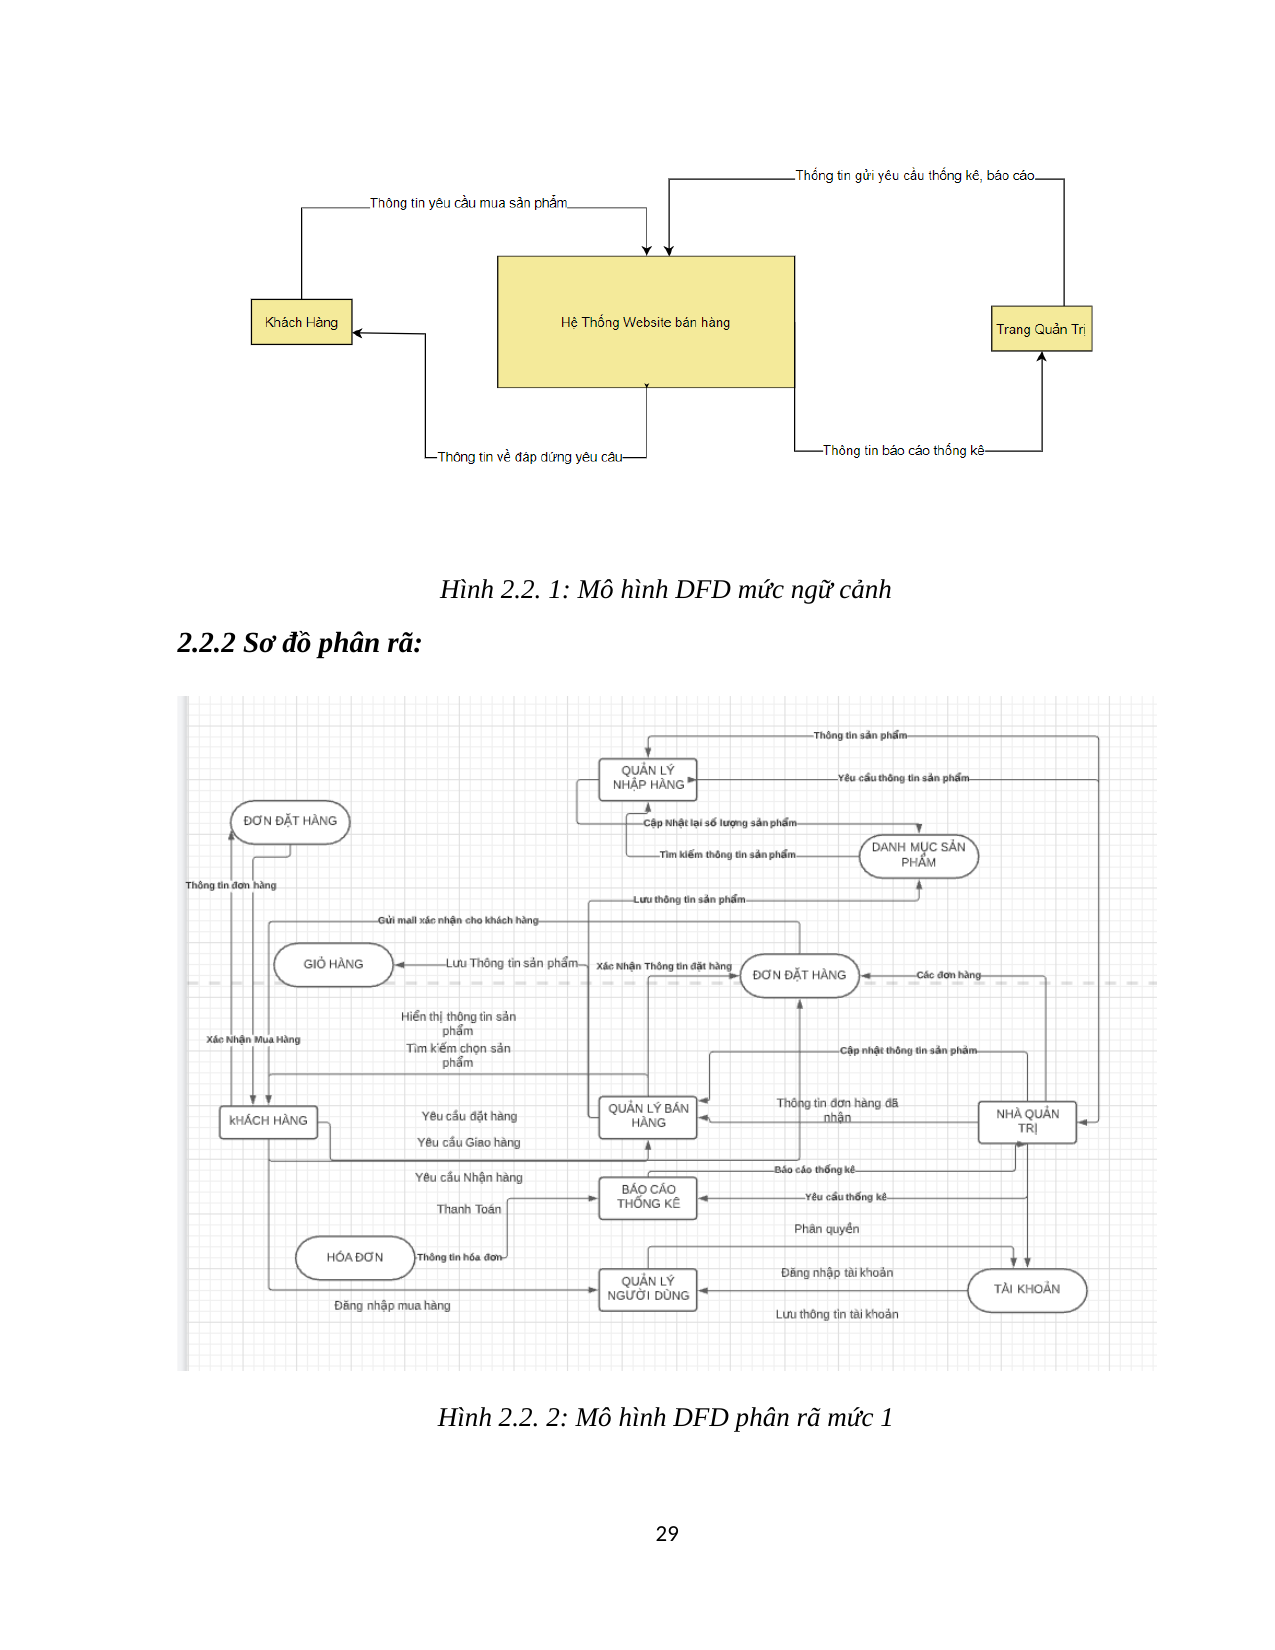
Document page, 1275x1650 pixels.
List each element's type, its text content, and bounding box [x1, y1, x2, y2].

text Hình 2.2. 1: Mô hình DFD mức ngữ cảnh [177, 573, 1157, 604]
text 2.2.2 Sơ đồ phân rã: [177, 625, 1157, 659]
text Hình 2.2. 2: Mô hình DFD phân rã mức 1 [177, 1401, 1157, 1432]
picture [177, 118, 1157, 543]
picture [177, 696, 1157, 1371]
